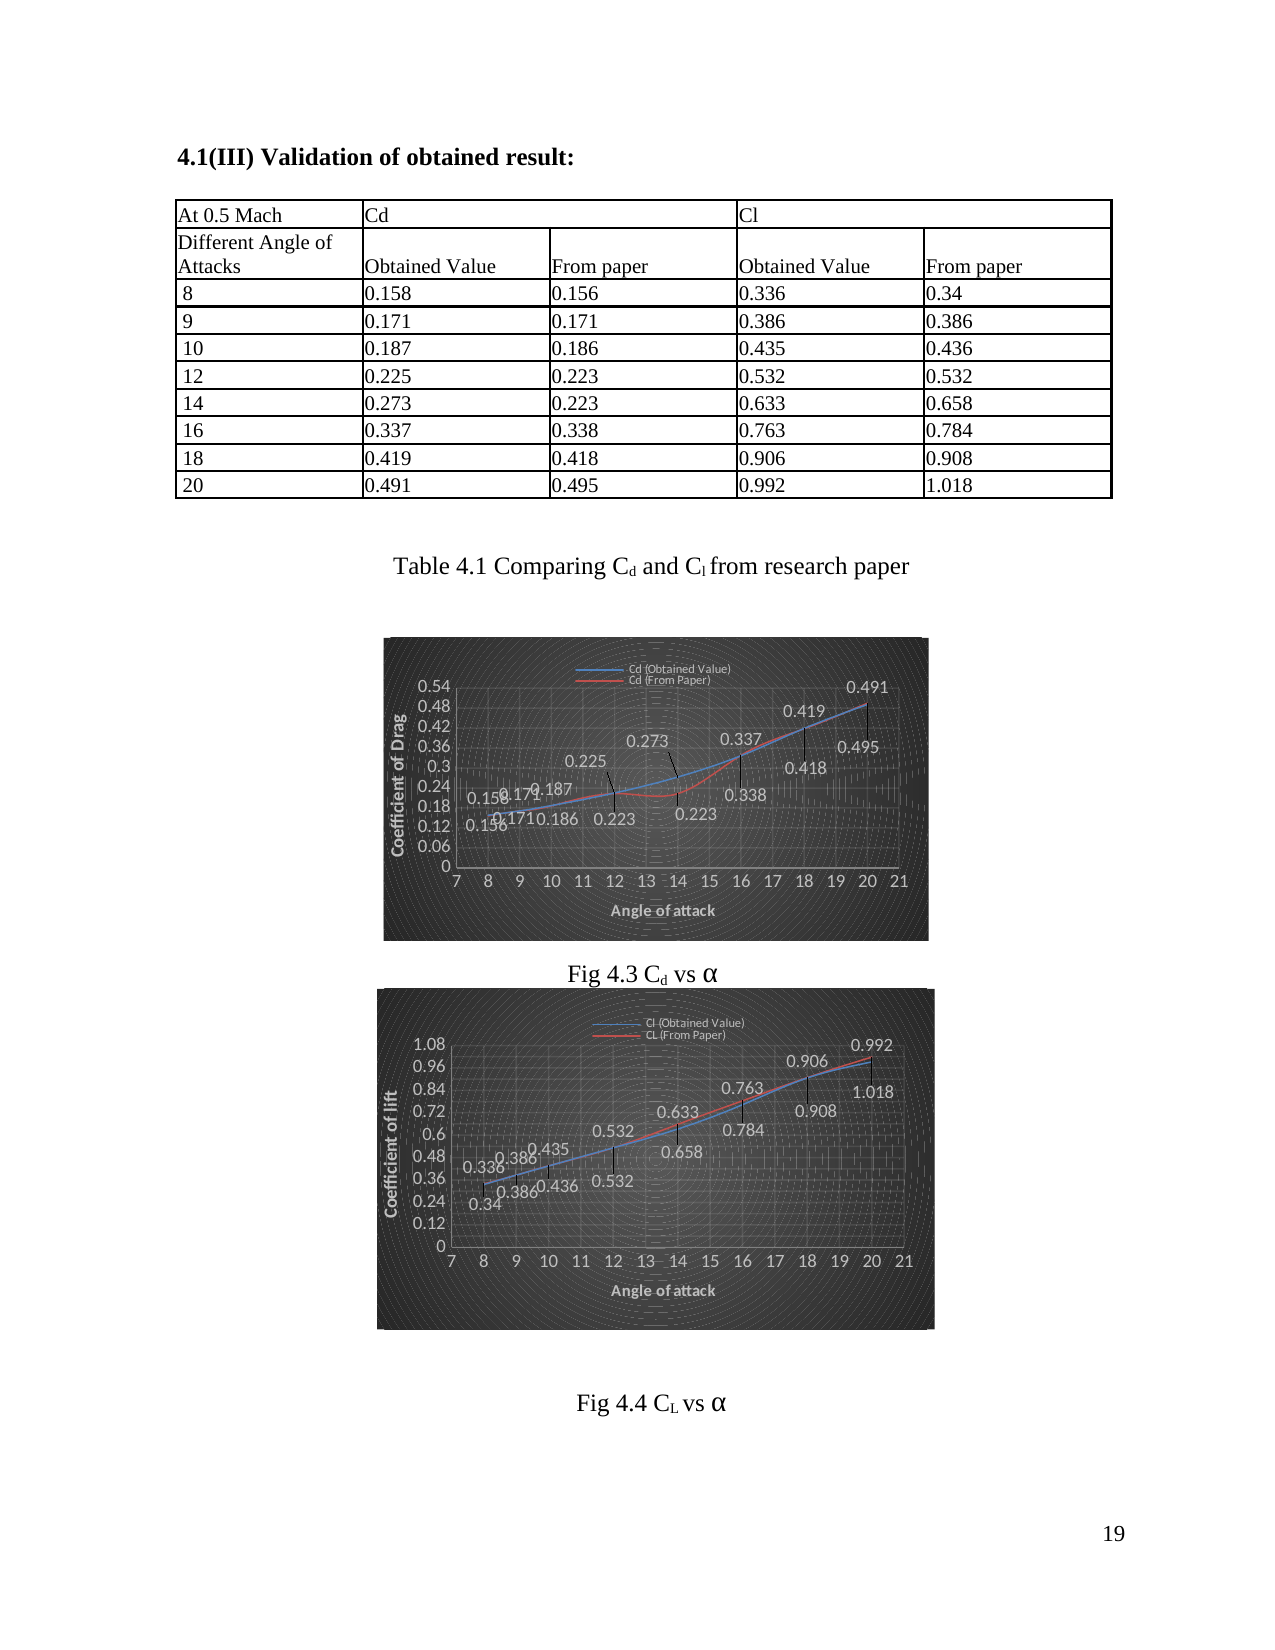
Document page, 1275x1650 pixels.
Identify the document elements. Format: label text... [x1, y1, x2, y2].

table_cell From paper [551, 229, 736, 278]
table_cell 0.273 [364, 390, 549, 415]
table_cell 0.158 [364, 280, 549, 305]
table_cell 0.223 [551, 362, 736, 388]
table_cell 0.418 [551, 445, 736, 470]
table_cell 8 [177, 280, 362, 305]
table_cell Different Angle of Attacks [177, 229, 362, 278]
table_cell 0.633 [738, 390, 923, 415]
text Fig 4.4 CL vs α [177, 1384, 1125, 1417]
table_cell 0.992 [738, 472, 923, 497]
table_cell 12 [177, 362, 362, 388]
table_cell 20 [177, 472, 362, 497]
table_cell 0.491 [364, 472, 549, 497]
table_header Cd [364, 201, 736, 227]
table_cell 0.906 [738, 445, 923, 470]
table_cell 0.186 [551, 335, 736, 360]
text Fig 4.3 Cd vs α [177, 955, 1107, 989]
table_cell 9 [177, 308, 362, 333]
table_cell Obtained Value [364, 229, 549, 278]
table_cell 0.34 [925, 280, 1110, 305]
table_cell 0.908 [925, 445, 1110, 470]
table_cell 0.156 [551, 280, 736, 305]
table_cell Obtained Value [738, 229, 923, 278]
table_cell 0.435 [738, 335, 923, 360]
table_cell 0.419 [364, 445, 549, 470]
table_cell 0.223 [551, 390, 736, 415]
table_cell 0.171 [364, 308, 549, 333]
table_cell 0.495 [551, 472, 736, 497]
table_cell From paper [925, 229, 1110, 278]
table_cell 0.784 [925, 417, 1110, 442]
text 4.1(III) Validation of obtained result: [177, 142, 1125, 170]
table_cell 0.225 [364, 362, 549, 388]
table_header Cl [738, 201, 1110, 227]
table_cell 0.763 [738, 417, 923, 442]
table_cell 0.386 [925, 308, 1110, 333]
table_cell 0.187 [364, 335, 549, 360]
table_cell 0.658 [925, 390, 1110, 415]
table_cell 10 [177, 335, 362, 360]
table_cell 0.532 [738, 362, 923, 388]
table_cell 0.336 [738, 280, 923, 305]
table_cell 0.337 [364, 417, 549, 442]
table_cell 16 [177, 417, 362, 442]
table_cell 0.171 [551, 308, 736, 333]
table_header At 0.5 Mach [177, 201, 362, 227]
table_cell 0.436 [925, 335, 1110, 360]
table_cell 0.338 [551, 417, 736, 442]
table_cell 1.018 [925, 472, 1110, 497]
table_cell 14 [177, 390, 362, 415]
table_cell 18 [177, 445, 362, 470]
text Table 4.1 Comparing Cd and Cl from research paper [177, 551, 1125, 580]
table_cell 0.532 [925, 362, 1110, 388]
table_cell 0.386 [738, 308, 923, 333]
